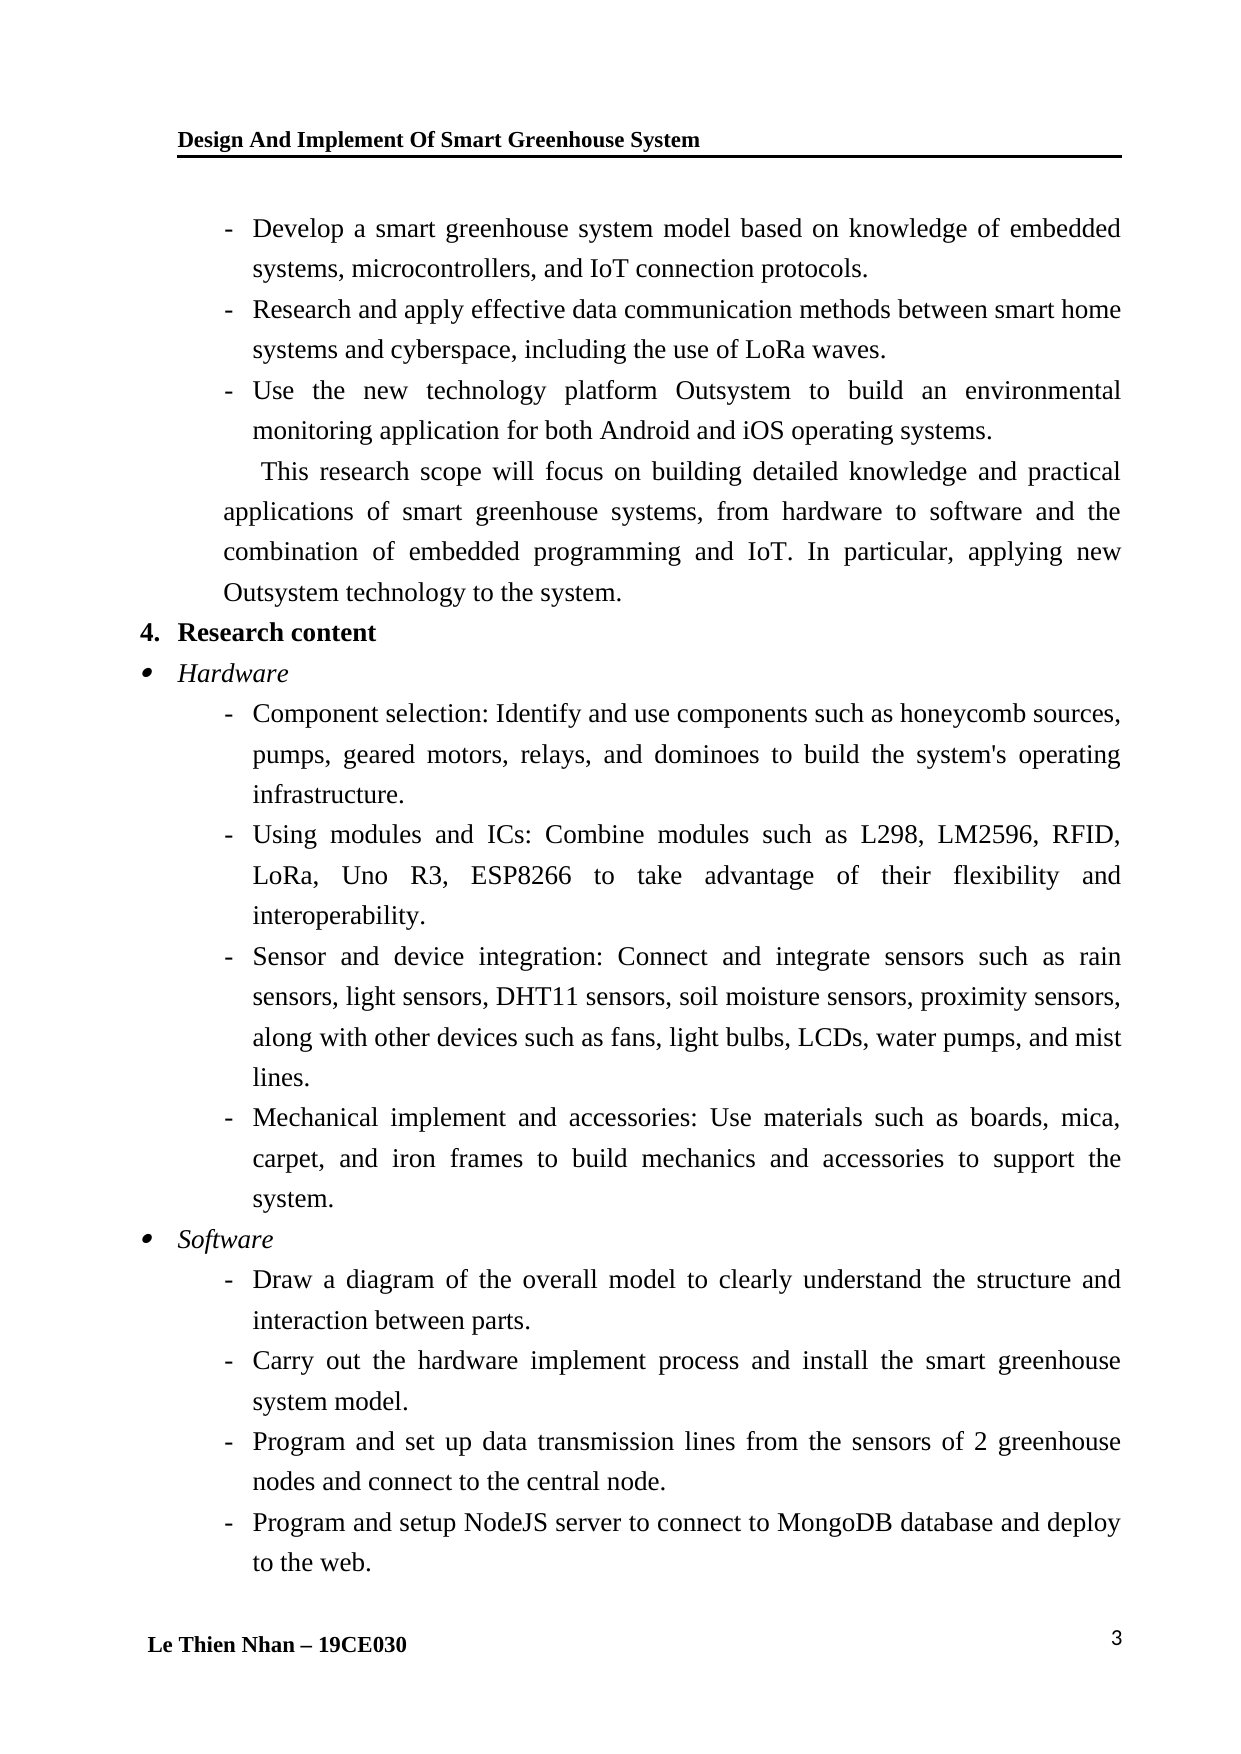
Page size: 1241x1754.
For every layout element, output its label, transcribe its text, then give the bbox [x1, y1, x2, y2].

list Using modules and ICs: Combine modules such as L298, LM2596, RFID, LoRa, Uno R3, ESP8266 to take advantage of their flexibility and interoperability. [224, 819, 1122, 931]
list Carry out the hardware implement process and install the smart greenhouse system model. [224, 1344, 1122, 1416]
list Program and setup NodeJS server to connect to MongoDB database and deploy to the web. [224, 1506, 1122, 1577]
list Research content [140, 616, 1122, 647]
list Sensor and device integration: Connect and integrate sensors such as rain sensors, light sensors, DHT11 sensors, soil moisture sensors, proximity sensors, along with other devices such as fans, light bulbs, LCDs, water pumps, and mist lines. [224, 940, 1122, 1092]
list Component selection: Identify and use components such as honeycomb sources, pumps, geared motors, relays, and dominoes to build the system's operating infrastructure. [224, 697, 1122, 809]
list Program and set up data transmission lines from the sensors of 2 greenhouse nodes and connect to the central node. [224, 1425, 1122, 1497]
list Research and apply effective data communication methods between smart home systems and cyberspace, including the use of LoRa waves. [224, 293, 1122, 364]
list Hardware [140, 657, 1122, 688]
text This research scope will focus on building detailed knowledge and practical applications of smart greenhouse systems, from hardware to software and the combination of embedded programming and IoT. In particular, applying new Outsystem technology to the system. [223, 455, 1122, 607]
list Mechanical implement and accessories: Use materials such as boards, mica, carpet, and iron frames to build mechanics and accessories to support the system. [224, 1102, 1122, 1213]
list Develop a smart greenhouse system model based on knowledge of embedded systems, microcontrollers, and IoT connection protocols. [224, 212, 1122, 284]
list Software [140, 1223, 1122, 1254]
list Use the new technology platform Outsystem to build an environmental monitoring application for both Android and iOS operating systems. [224, 374, 1122, 445]
list Draw a diagram of the overall model to clearly understand the structure and interaction between parts. [224, 1263, 1122, 1335]
